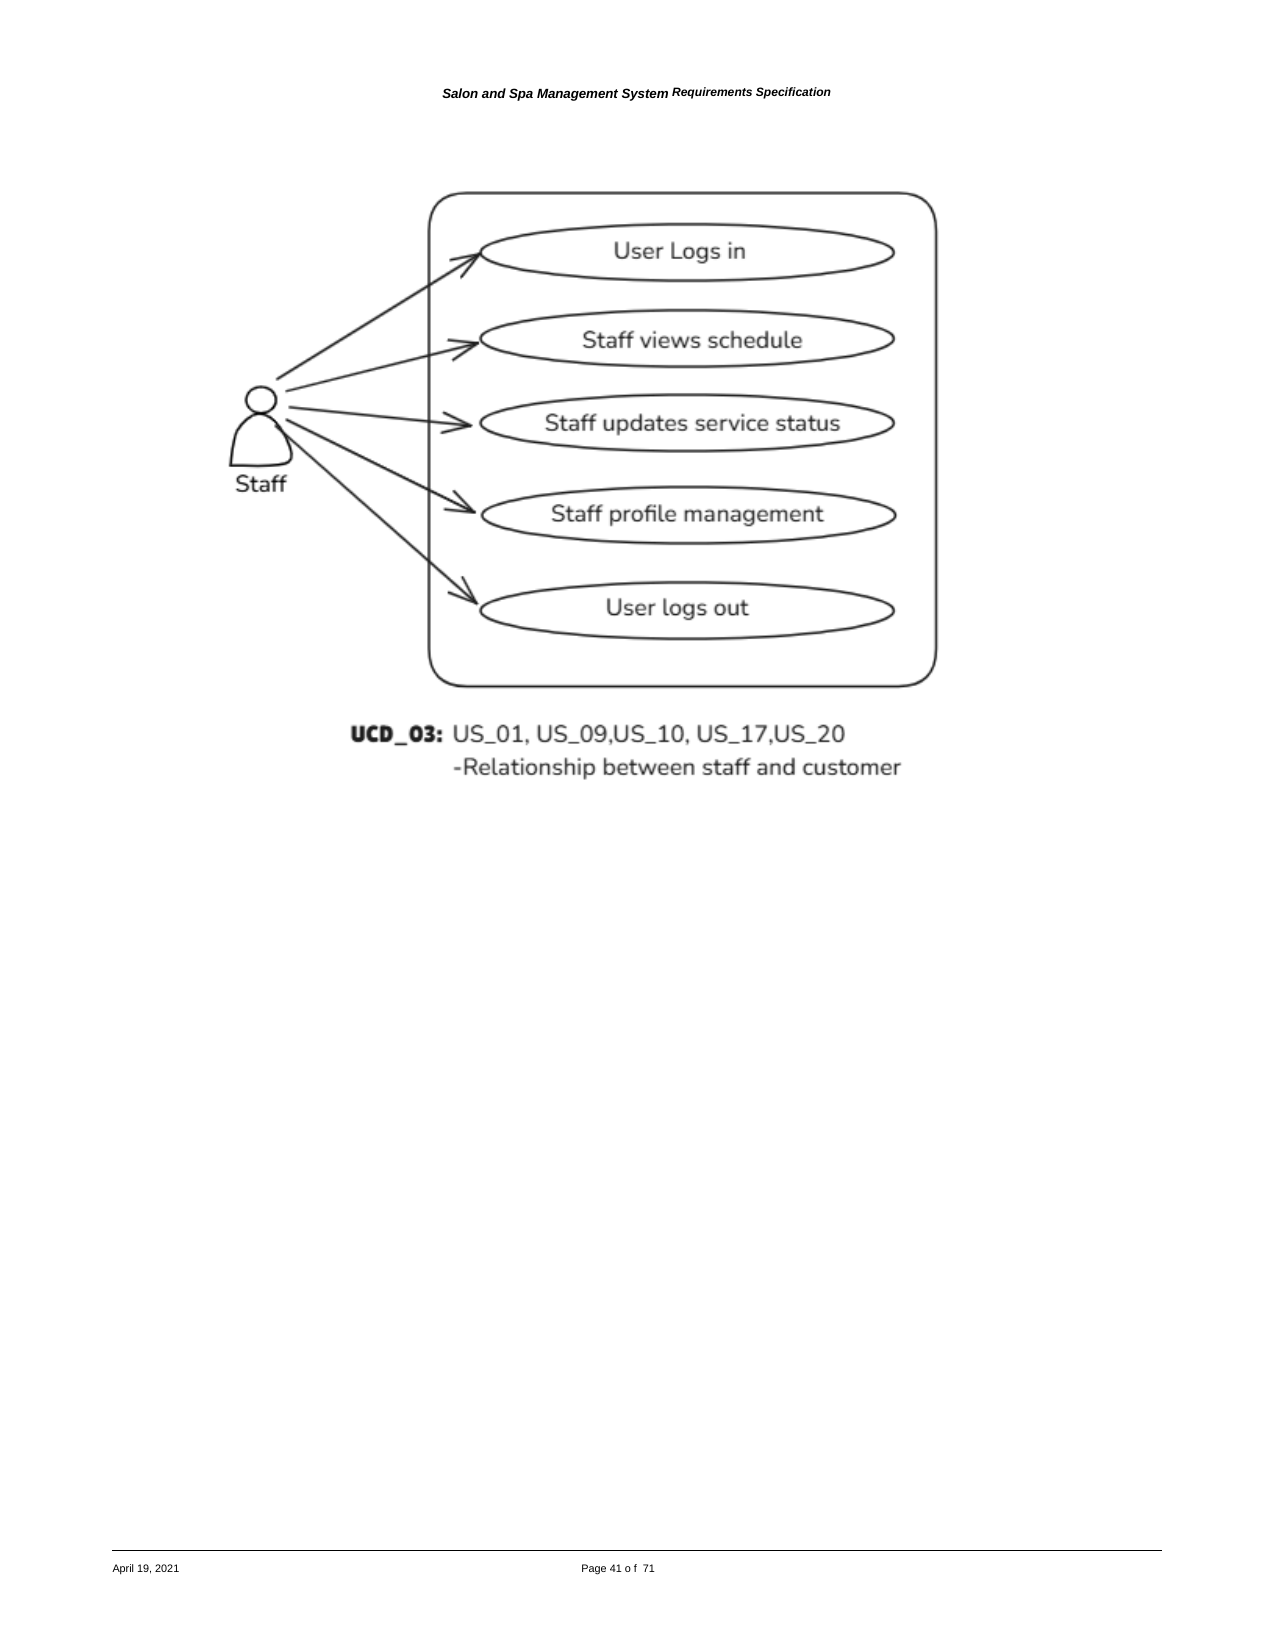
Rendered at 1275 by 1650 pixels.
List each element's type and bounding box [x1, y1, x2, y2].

picture [112, 112, 1092, 858]
